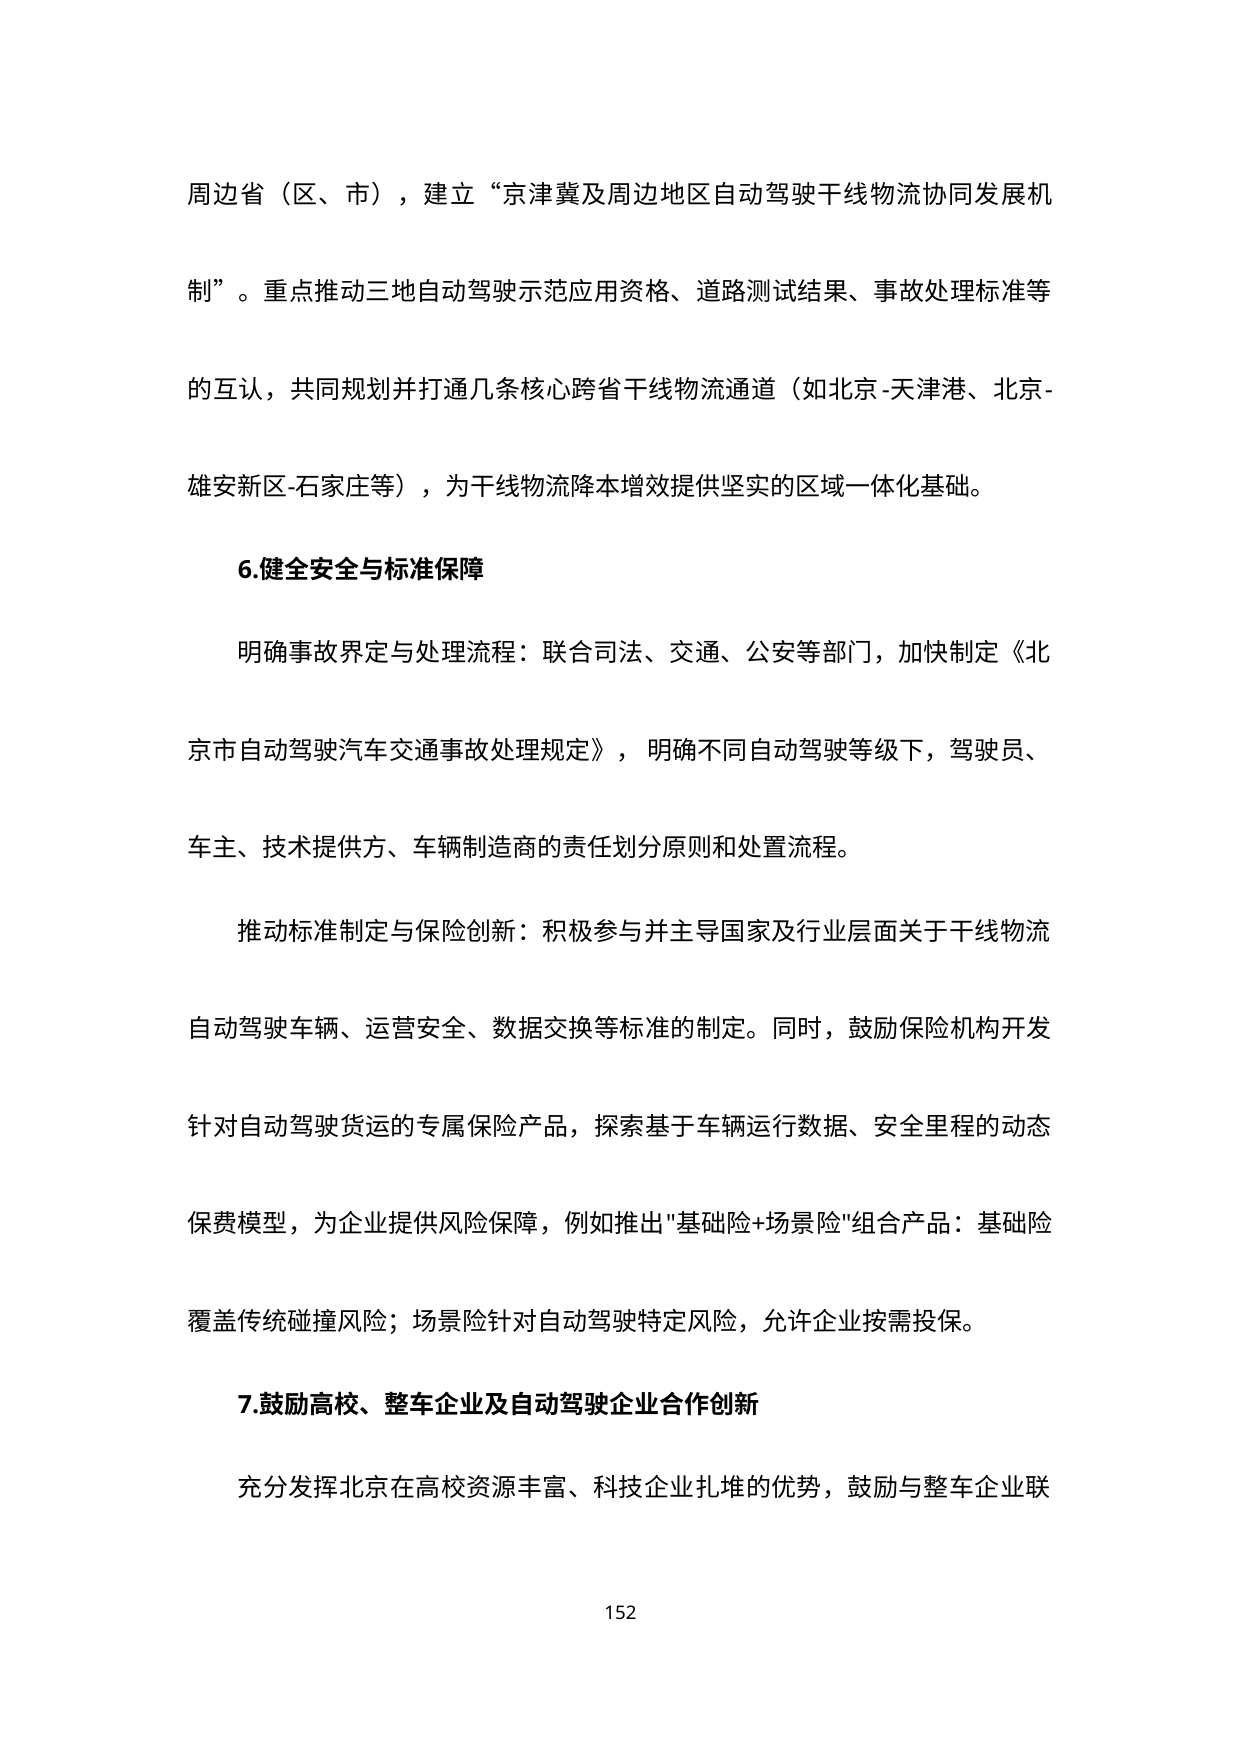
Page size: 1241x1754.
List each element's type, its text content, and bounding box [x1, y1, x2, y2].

text 6.健全安全与标准保障 [187, 535, 1053, 600]
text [187, 160, 1053, 517]
text 7.鼓励高校、整车企业及自动驾驶企业合作创新 [187, 1370, 1053, 1435]
text 明确事故界定与处理流程：联合司法、交通、公安等部门，加快制定《北京市自动驾驶汽车交通事故处理规定》， 明确不同自动驾驶等级下，驾驶员、车主、技术提供方、车辆制造商的责任划分原则和处置流程。 [187, 618, 1053, 878]
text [187, 1453, 1053, 1518]
text 推动标准制定与保险创新：积极参与并主导国家及行业层面关于干线物流自动驾驶车辆、运营安全、数据交换等标准的制定。同时，鼓励保险机构开发针对自动驾驶货运的专属保险产品，探索基于车辆运行数据、安全里程的动态保费模型，为企业提供风险保障，例如推出"基础险+场景险"组合产品：基础险覆盖传统碰撞风险；场景险针对自动驾驶特定风险，允许企业按需投保。 [187, 897, 1053, 1352]
